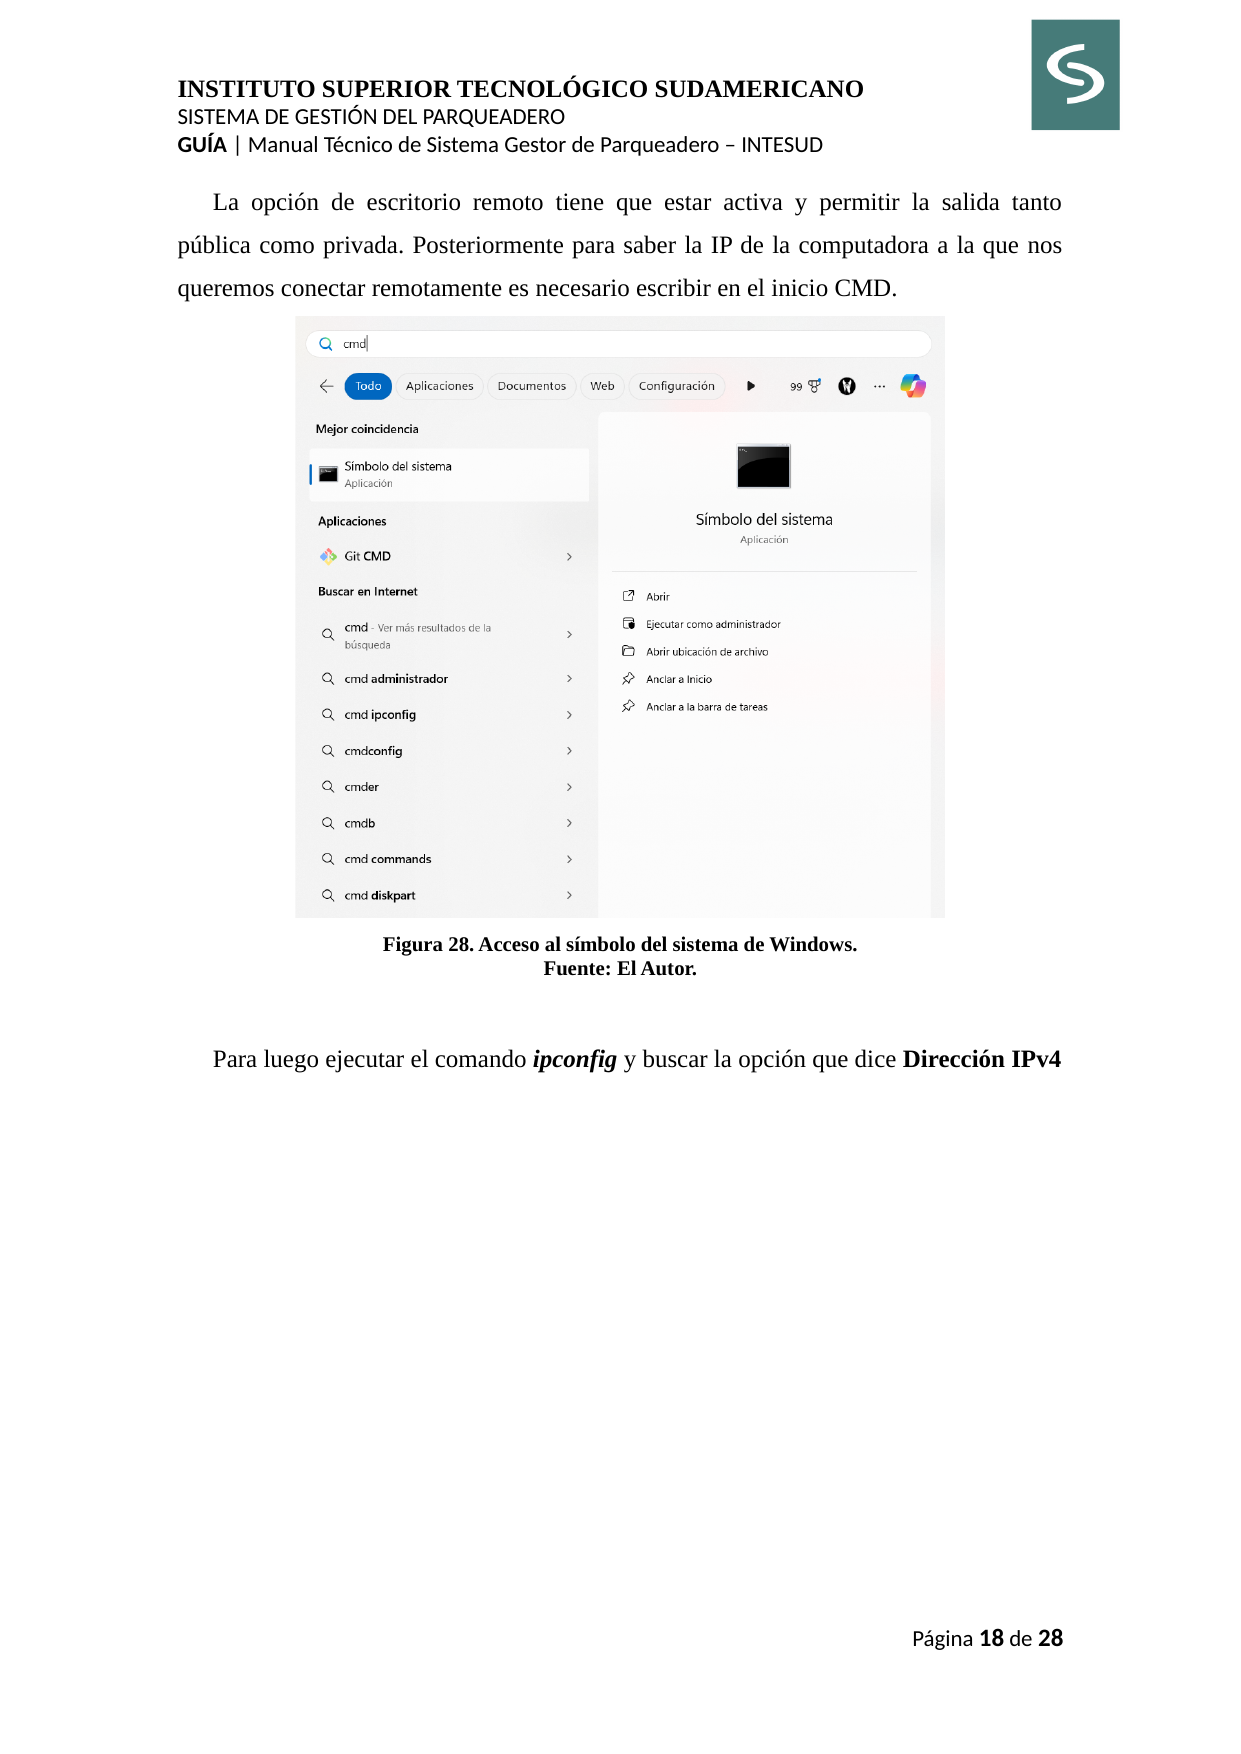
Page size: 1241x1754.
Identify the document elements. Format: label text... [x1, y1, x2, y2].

text Fuente: El Autor. [177, 956, 1063, 980]
text La opción de escritorio remoto tiene que estar activa y permitir la salida tanto pública como privada. Posteriormente para saber la IP de la computadora a la que nos queremos conectar remotamente es necesario escribir en el inicio CMD. [177, 187, 1063, 302]
text Para luego ejecutar el comando ipconfig y buscar la opción que dice Dirección IPv4 [177, 1044, 1063, 1073]
text Figura 28. Acceso al símbolo del sistema de Windows. [177, 932, 1063, 956]
picture [295, 316, 945, 918]
picture [1028, 18, 1123, 132]
